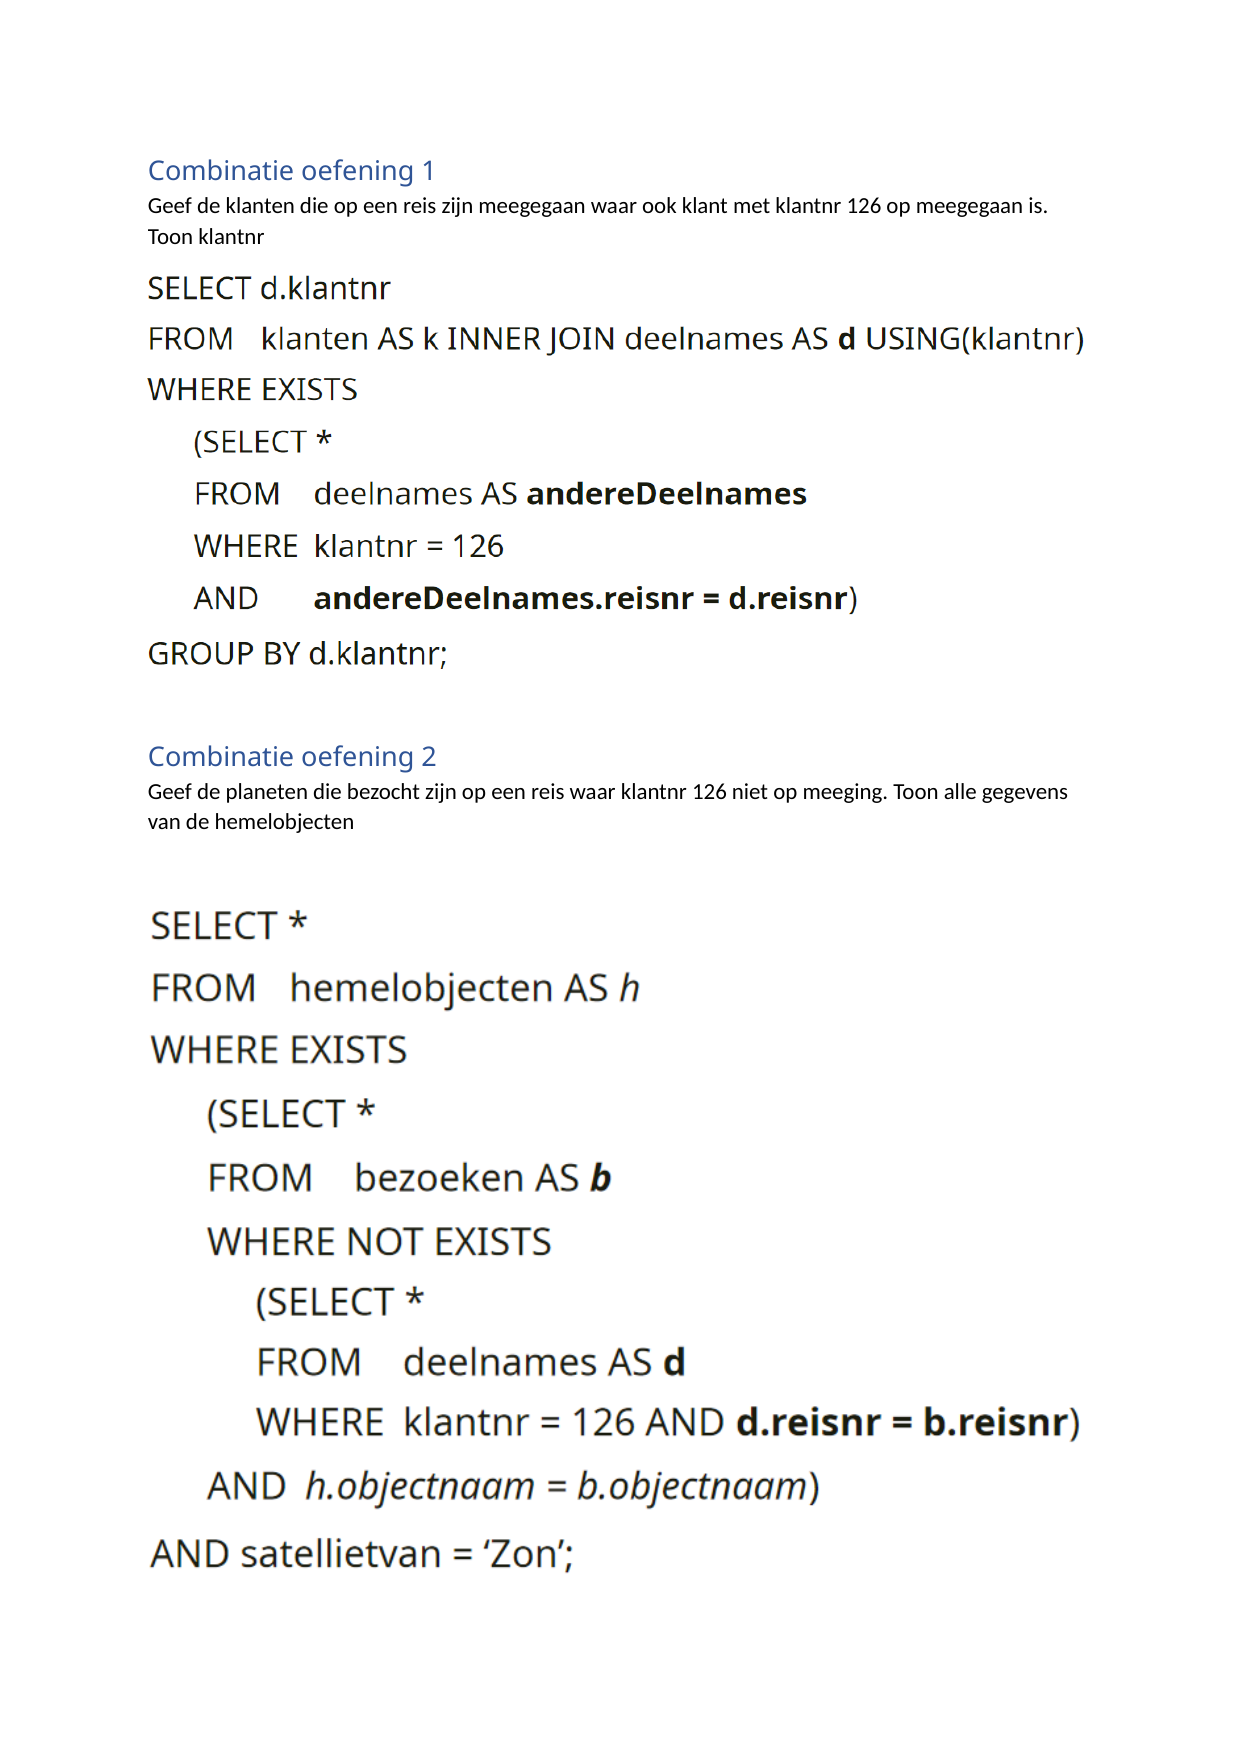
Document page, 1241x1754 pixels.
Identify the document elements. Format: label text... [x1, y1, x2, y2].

text Geef de planeten die bezocht zijn op een reis waar klantnr 126 niet op meeging. Toon alle gegevens van de hemelobjecten [148, 777, 1093, 835]
picture [146, 269, 1092, 671]
subtitle Combinatie oefening 1 [148, 152, 1093, 189]
subtitle Combinatie oefening 2 [148, 737, 1093, 774]
text Geef de klanten die op een reis zijn meegegaan waar ook klant met klantnr 126 op meegegaan is. Toon klantnr [148, 192, 1093, 250]
picture [146, 901, 1092, 1583]
